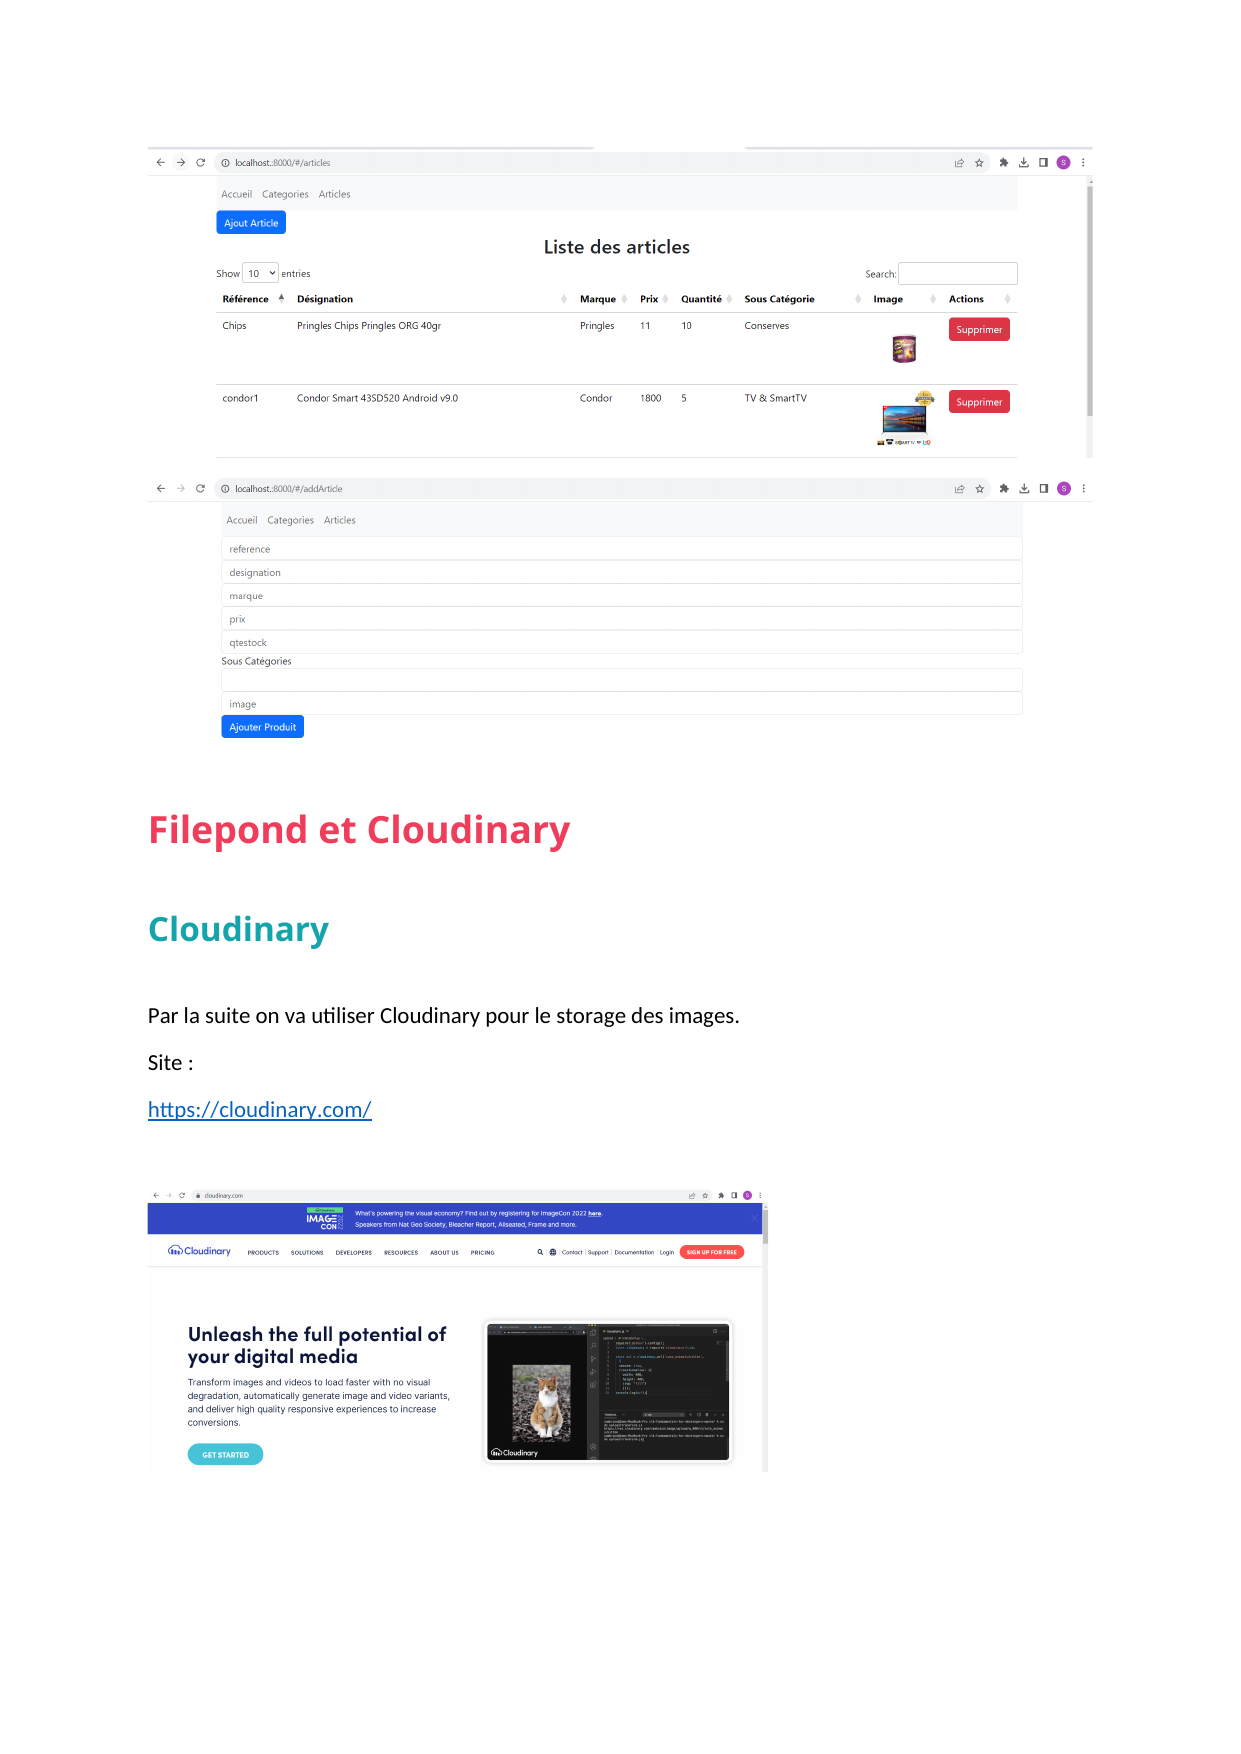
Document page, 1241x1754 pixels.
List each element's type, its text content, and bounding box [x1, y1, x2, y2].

text Par la suite on va utiliser Cloudinary pour le storage des images. [148, 1002, 1093, 1030]
subtitle Cloudinary [148, 906, 1093, 951]
text https://cloudinary.com/ [148, 1095, 1093, 1123]
picture [147, 476, 1093, 777]
subtitle Filepond et Cloudinary [148, 804, 1093, 855]
text Site : [148, 1048, 1093, 1077]
picture [147, 1189, 769, 1472]
picture [147, 147, 1093, 458]
